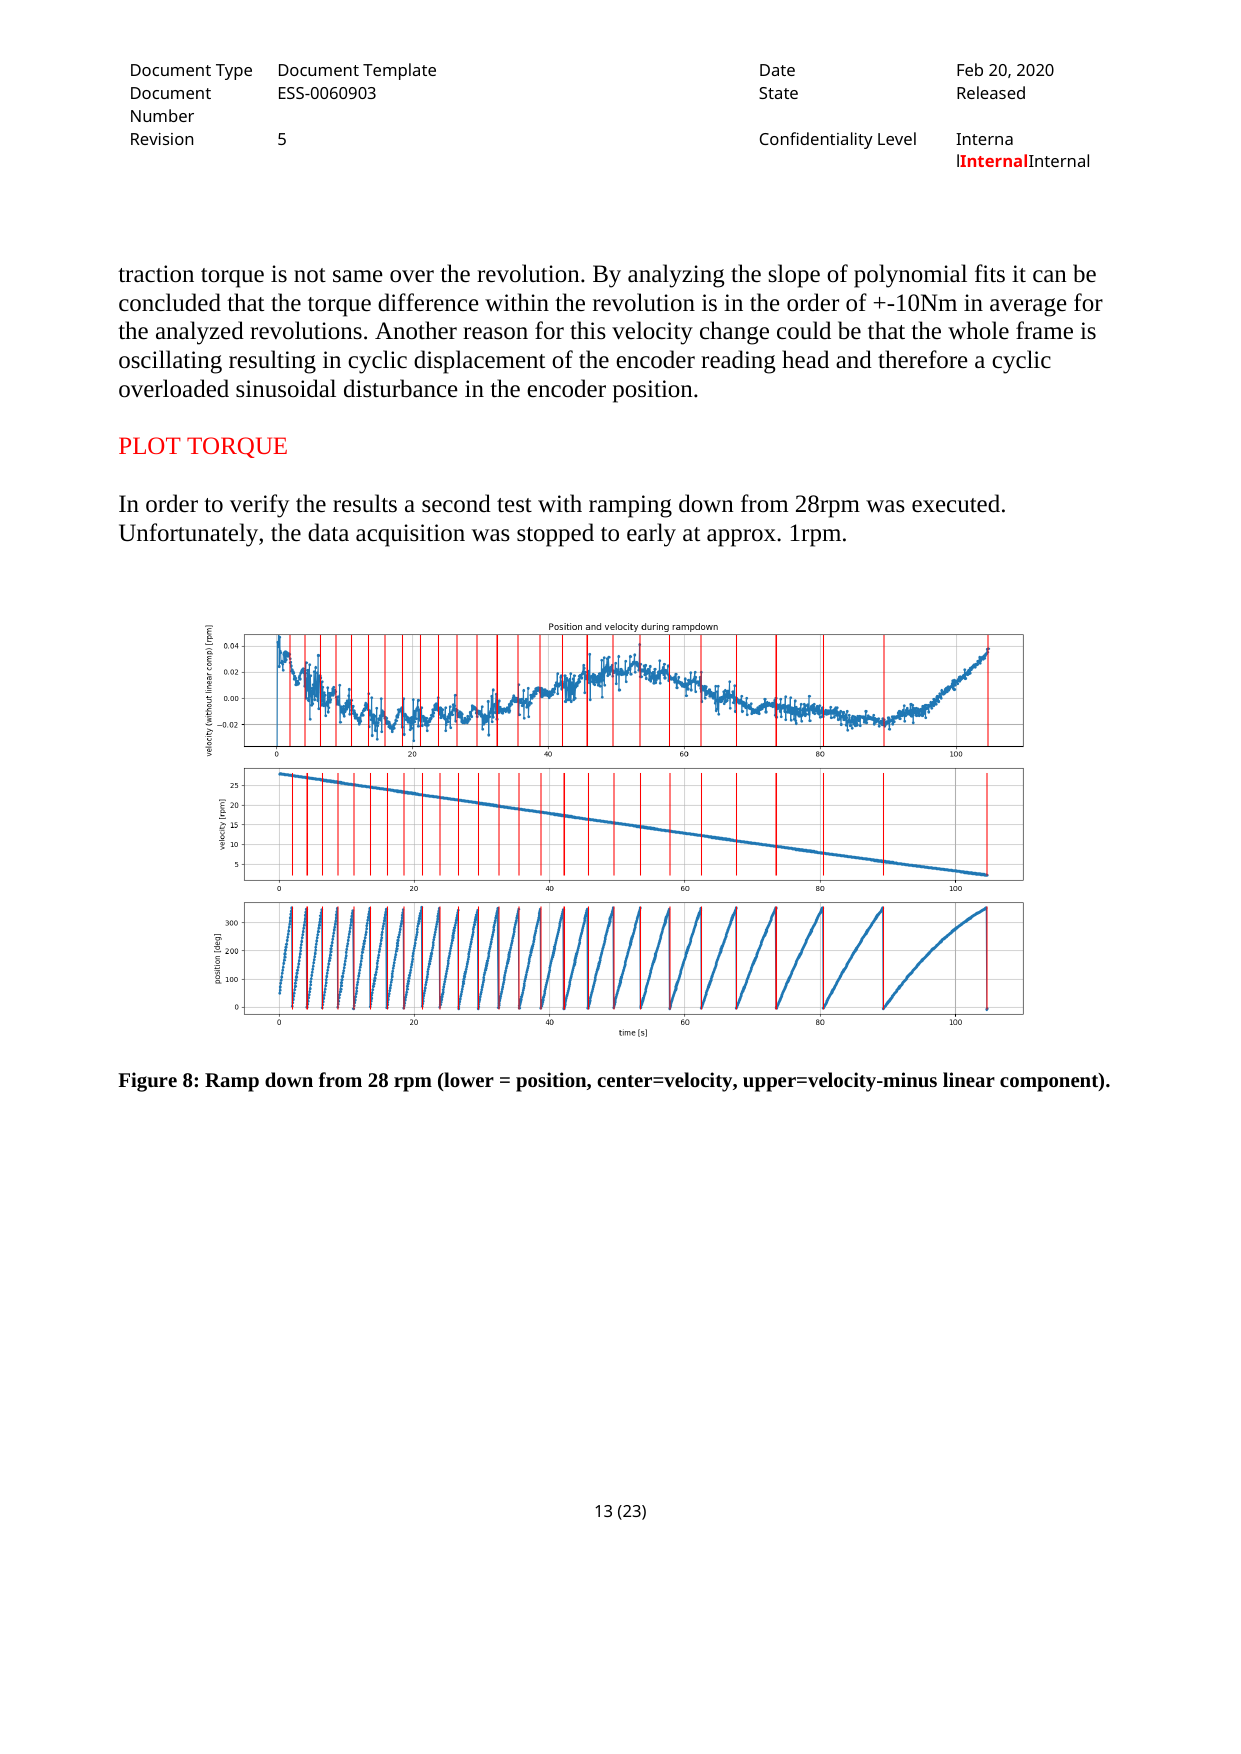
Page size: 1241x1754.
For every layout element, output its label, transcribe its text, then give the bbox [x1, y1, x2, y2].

text In order to verify the results a second test with ramping down from 28rpm was executed. Unfortunately, the data acquisition was stopped to early at approx. 1rpm. [118, 489, 1122, 546]
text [118, 259, 1122, 403]
text PLOT TORQUE [118, 431, 1122, 460]
picture [118, 575, 1123, 1068]
